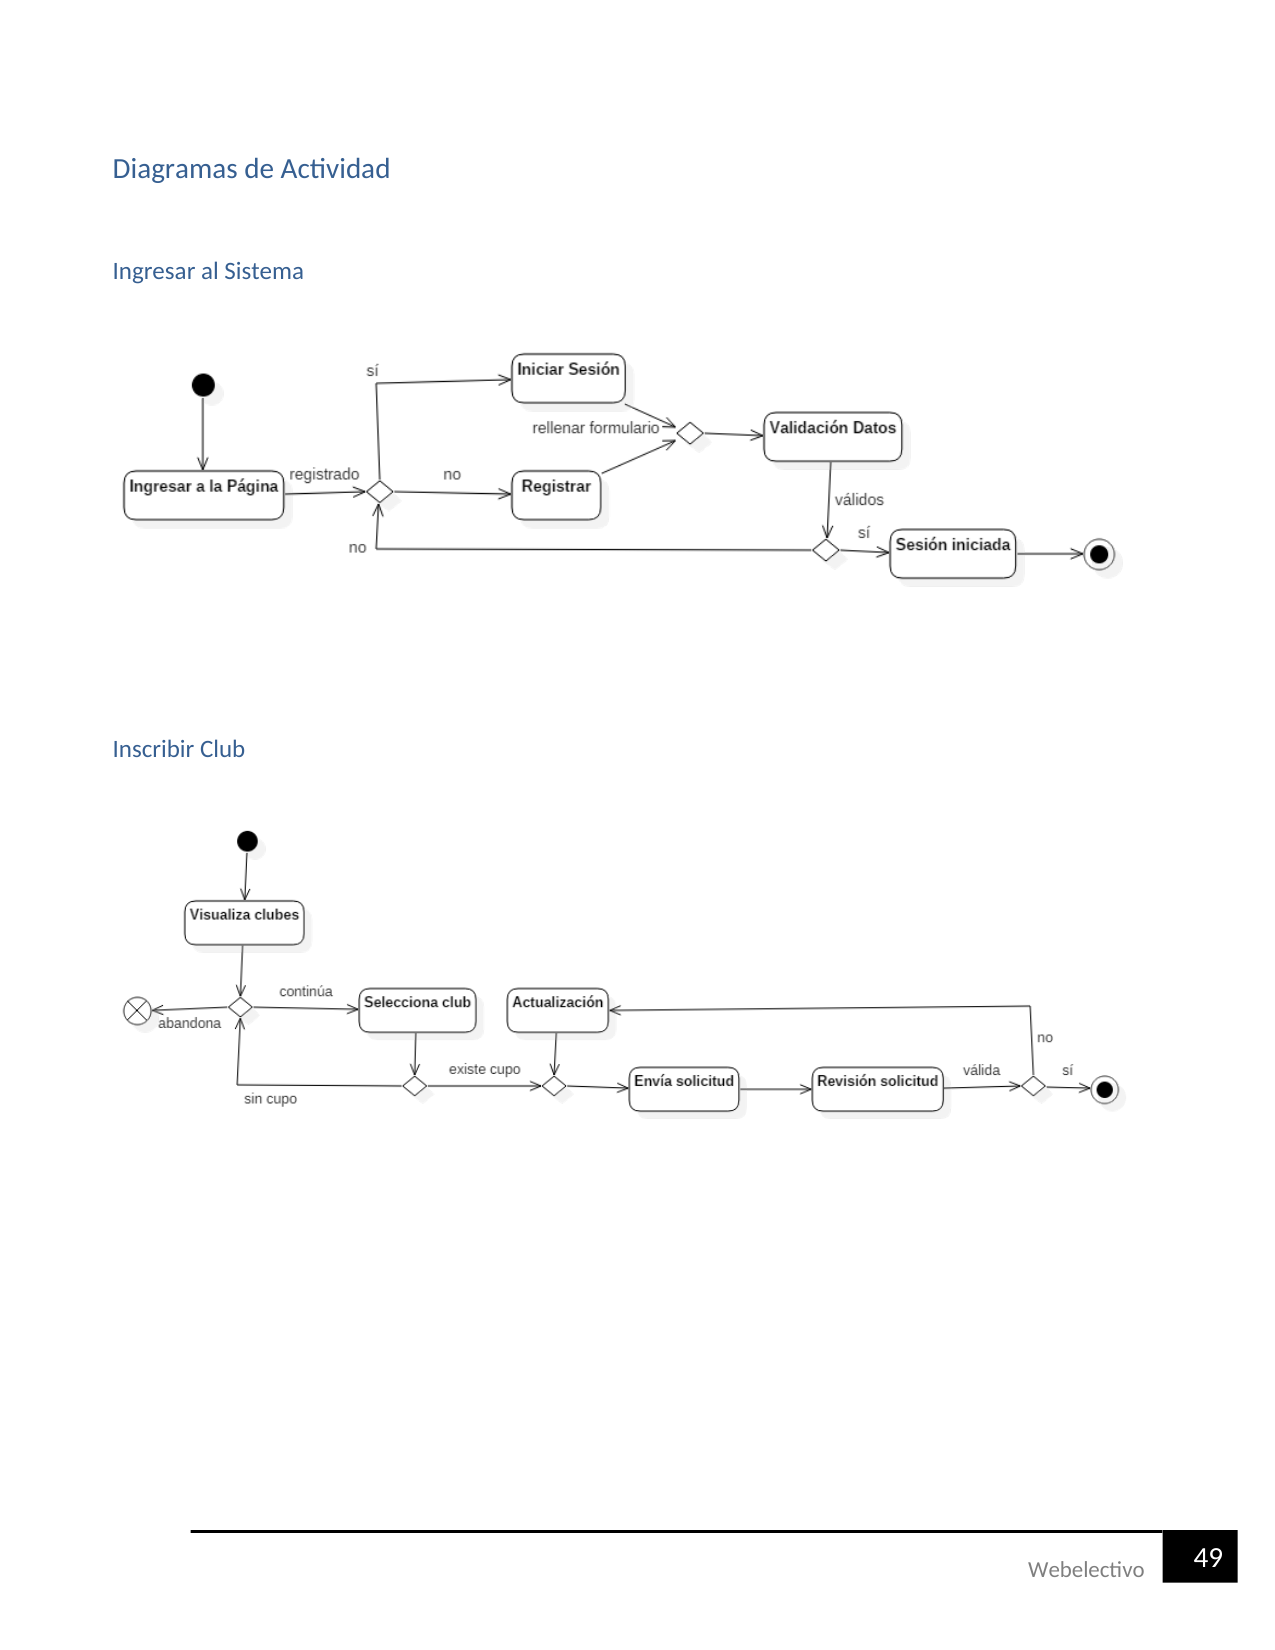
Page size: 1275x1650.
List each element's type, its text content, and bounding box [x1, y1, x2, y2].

text Ingresar al Sistema [112, 255, 1162, 286]
picture [113, 820, 1162, 1155]
text Diagramas de Actividad [112, 150, 1162, 186]
text Inscribir Club [112, 733, 1162, 764]
picture [112, 342, 1163, 627]
